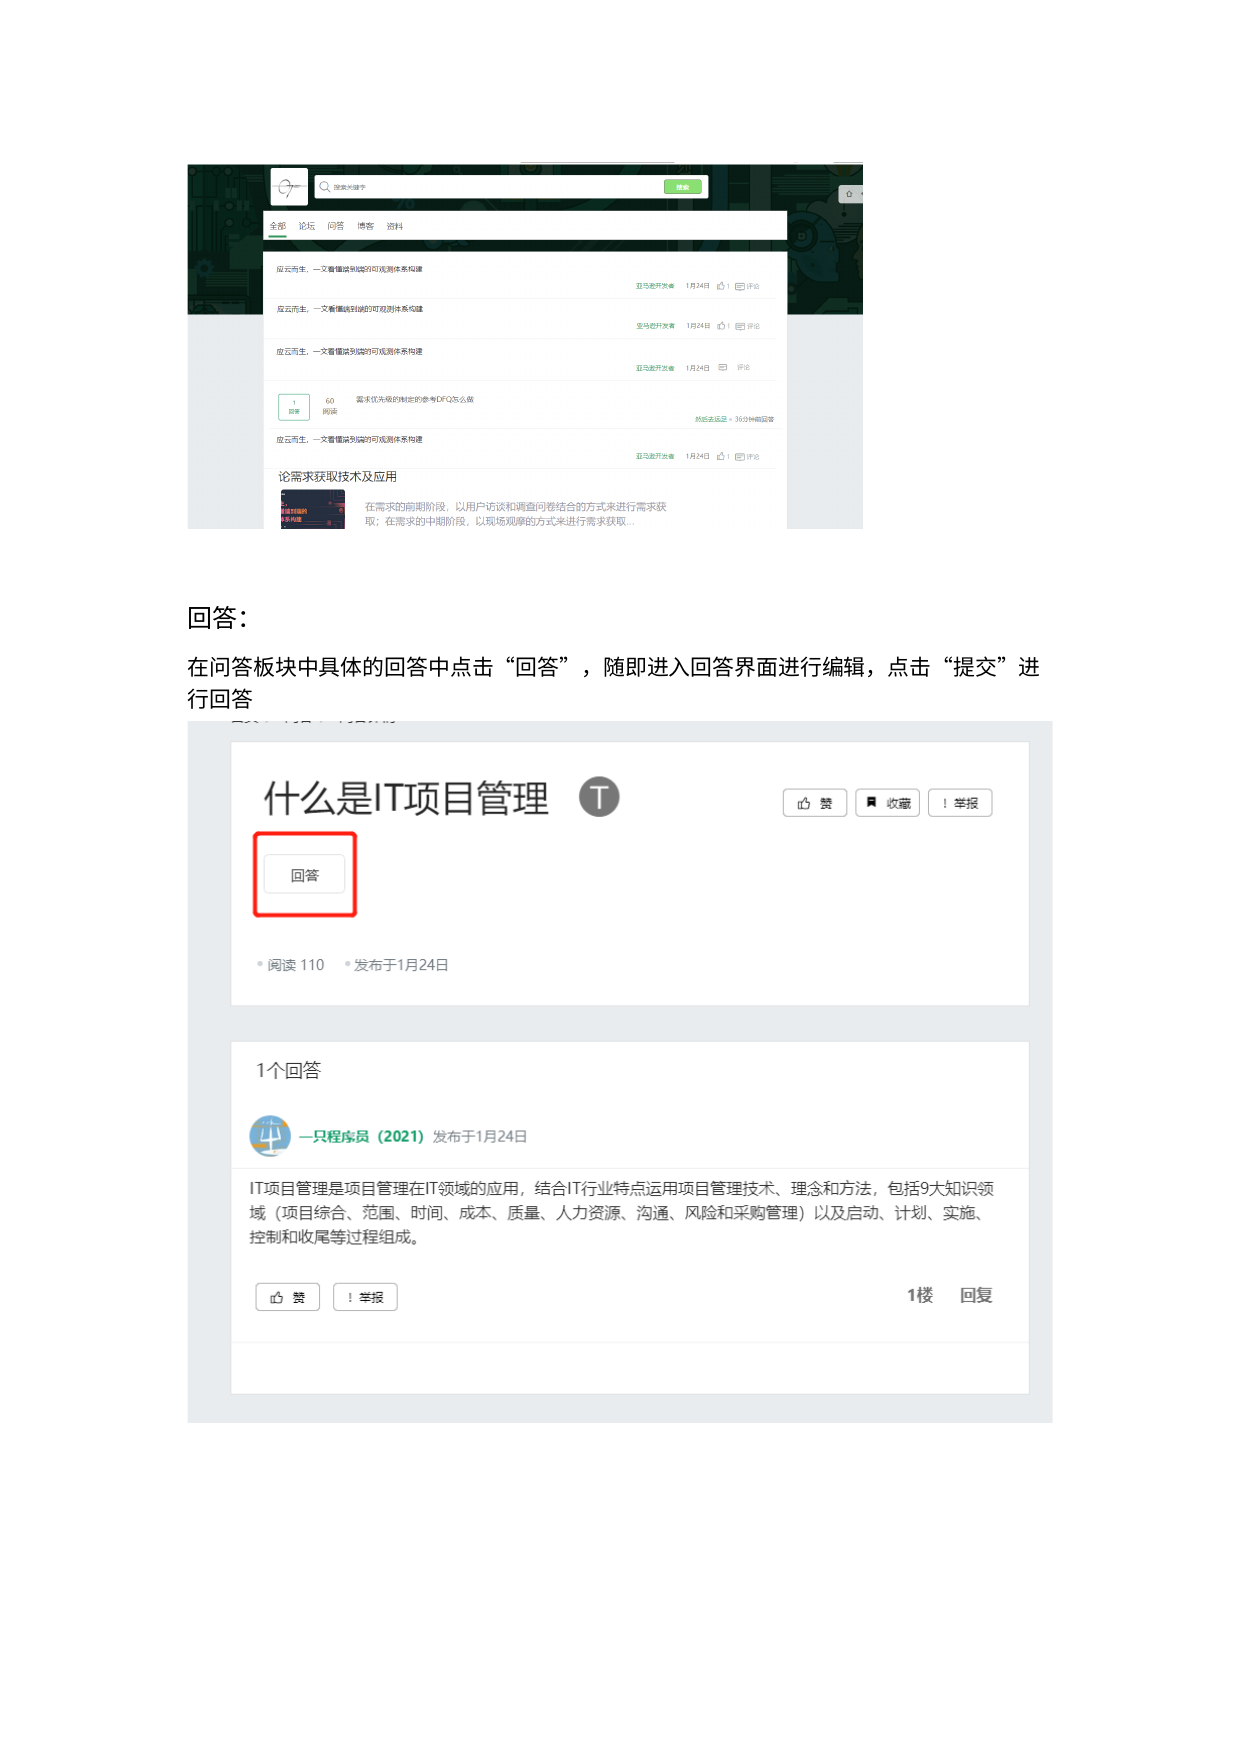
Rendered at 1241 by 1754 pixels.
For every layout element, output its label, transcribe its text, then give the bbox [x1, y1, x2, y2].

text 在问答板块中具体的回答中点击“回答”，随即进入回答界面进行编辑，点击“提交”进行回答 [187, 649, 1053, 721]
picture [187, 162, 863, 529]
picture [187, 721, 1053, 1423]
text 回答： [187, 584, 1053, 649]
